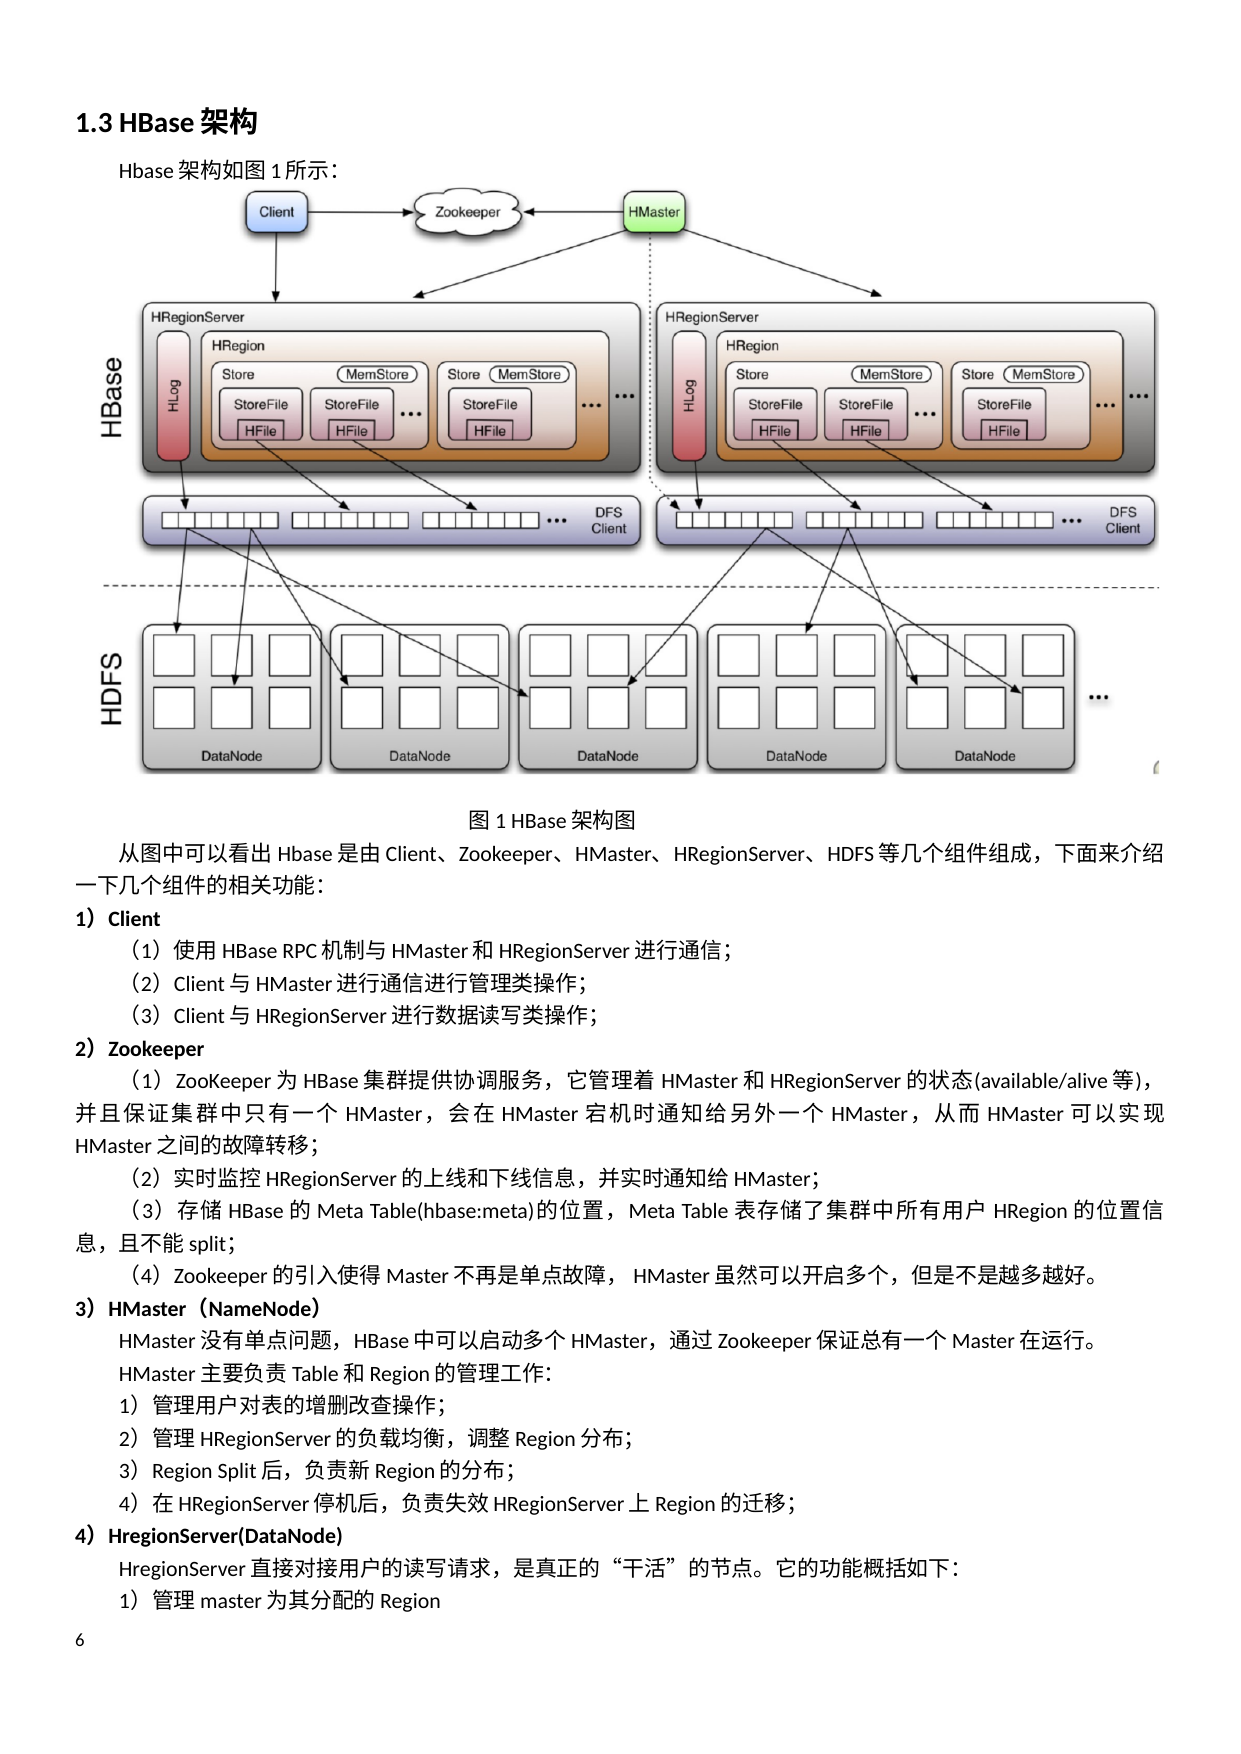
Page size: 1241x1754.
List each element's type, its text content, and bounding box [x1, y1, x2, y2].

list 3）Region Split后，负责新Region的分布； [75, 1453, 1165, 1485]
list （1）使用HBase RPC机制与HMaster和HRegionServer进行通信； [75, 933, 1165, 965]
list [75, 1550, 1165, 1615]
list 1）管理用户对表的增删改查操作； [75, 1388, 1165, 1420]
list 从图中可以看出Hbase是由Client、Zookeeper、HMaster、HRegionServer、HDFS等几个组件组成，下面来介绍一下几个组件的相关功能： [75, 835, 1165, 900]
list HMaster主要负责Table和Region的管理工作： [75, 1355, 1165, 1388]
list （4）Zookeeper的引入使得Master不再是单点故障， HMaster虽然可以开启多个，但是不是越多越好。 [75, 1258, 1165, 1290]
text 4）HregionServer(DataNode) [75, 1518, 1165, 1550]
list （3）Client与HRegionServer进行数据读写类操作； [75, 998, 1165, 1030]
list （3）存储HBase的Meta Table(hbase:meta)的位置，Meta Table表存储了集群中所有用户HRegion的位置信息，且不能split； [75, 1193, 1165, 1258]
list 2）Zookeeper [75, 1030, 1165, 1063]
list （2）实时监控HRegionServer的上线和下线信息，并实时通知给HMaster； [75, 1160, 1165, 1193]
list （1）ZooKeeper为HBase集群提供协调服务，它管理着HMaster和HRegionServer的状态(available/alive等)，并且保证集群中只有一个HMaster，会在HMaster宕机时通知给另外一个HMaster，从而HMaster可以实现HMaster之间的故障转移； [75, 1063, 1165, 1160]
list 图1 HBase架构图 [425, 803, 1165, 835]
list Client [75, 900, 1165, 933]
picture [75, 185, 1165, 782]
list （2）Client与HMaster进行通信进行管理类操作； [75, 965, 1165, 998]
subtitle 1.3 HBase架构 [75, 88, 1165, 153]
list 2）管理HRegionServer的负载均衡，调整Region分布； [75, 1420, 1165, 1453]
list 4）在HRegionServer停机后，负责失效HRegionServer上Region 的迁移； [75, 1485, 1165, 1518]
text 3）HMaster（NameNode） [75, 1290, 1165, 1323]
list HMaster 没有单点问题，HBase中可以启动多个HMaster，通过Zookeeper保证总有一个Master在运行。 [75, 1323, 1165, 1355]
text Hbase架构如图1所示： [75, 153, 1165, 185]
